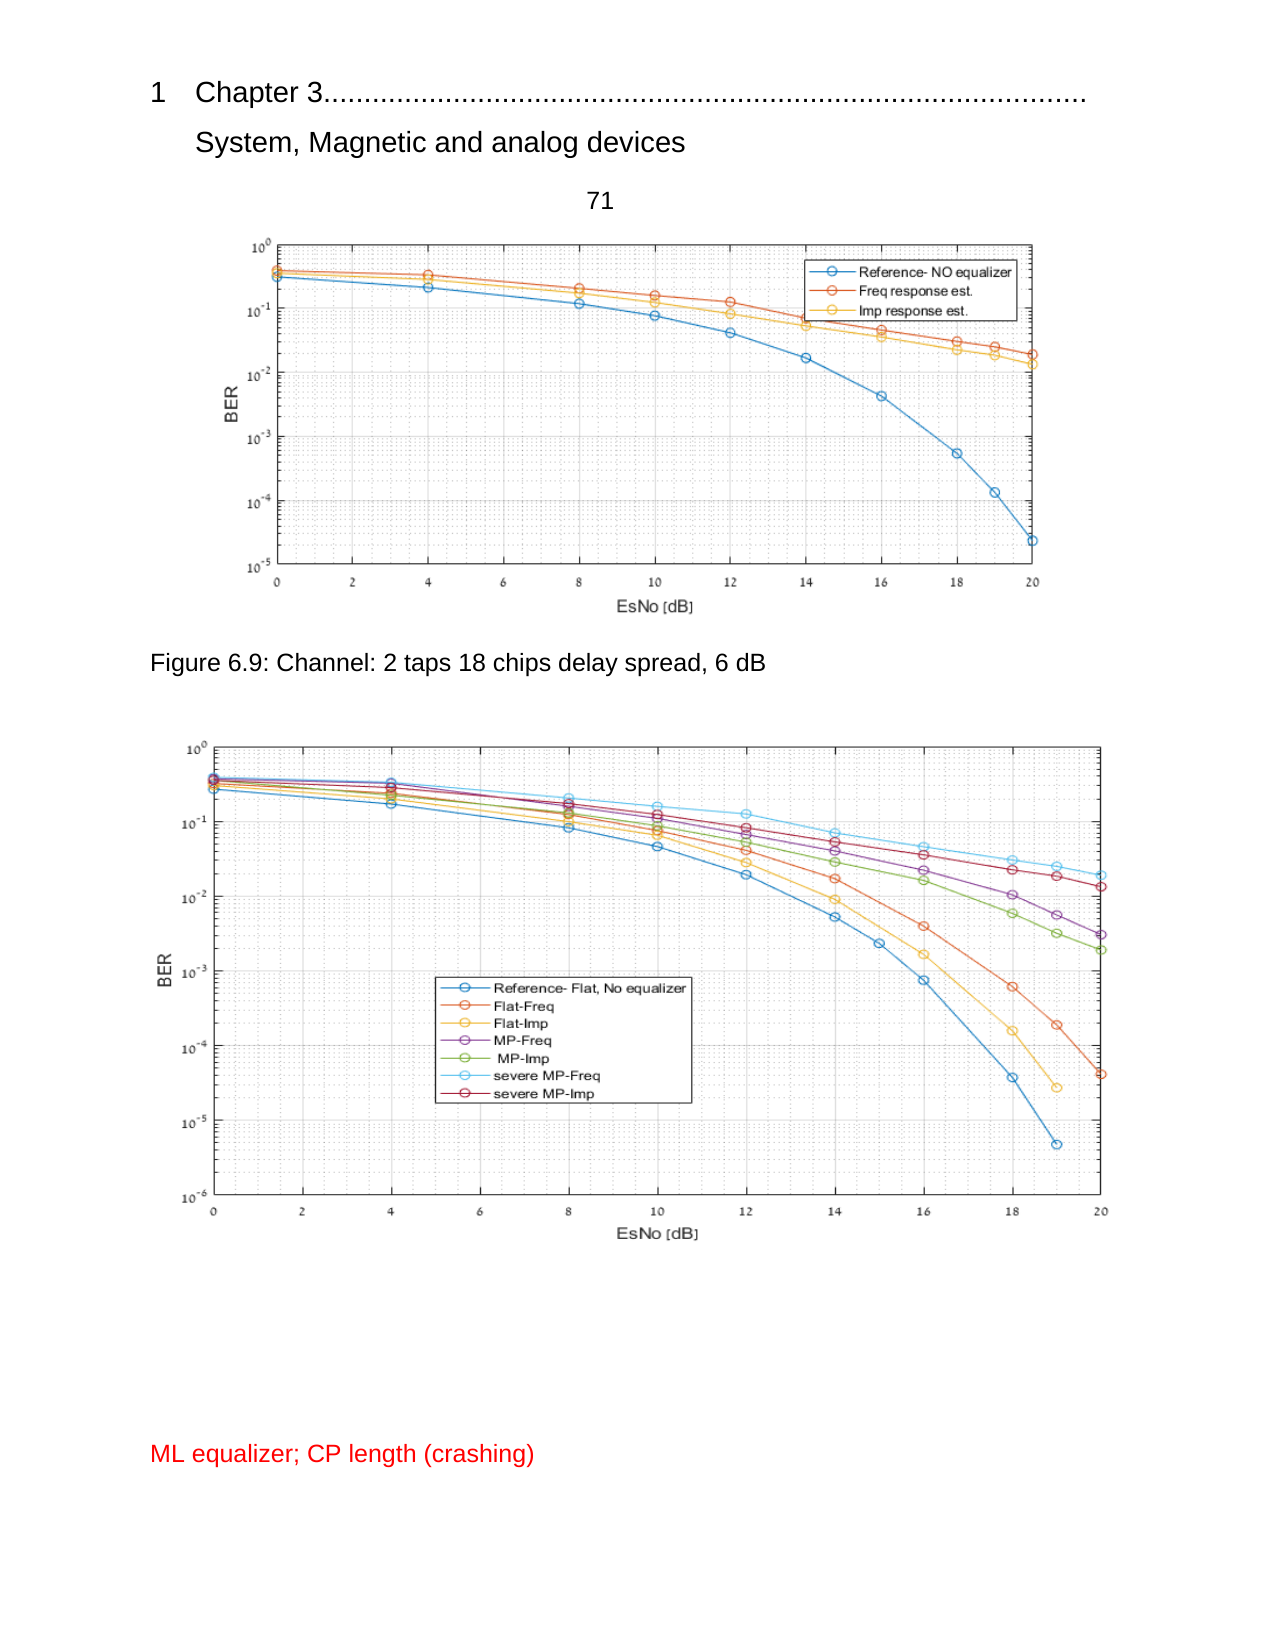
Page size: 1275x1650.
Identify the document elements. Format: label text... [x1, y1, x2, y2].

picture [150, 214, 1125, 617]
text Figure 6.9: Channel: 2 taps 18 chips delay spread, 6 dB [150, 648, 1125, 676]
text ML equalizer; CP length (crashing) [150, 1439, 1125, 1468]
picture [65, 705, 1205, 1252]
